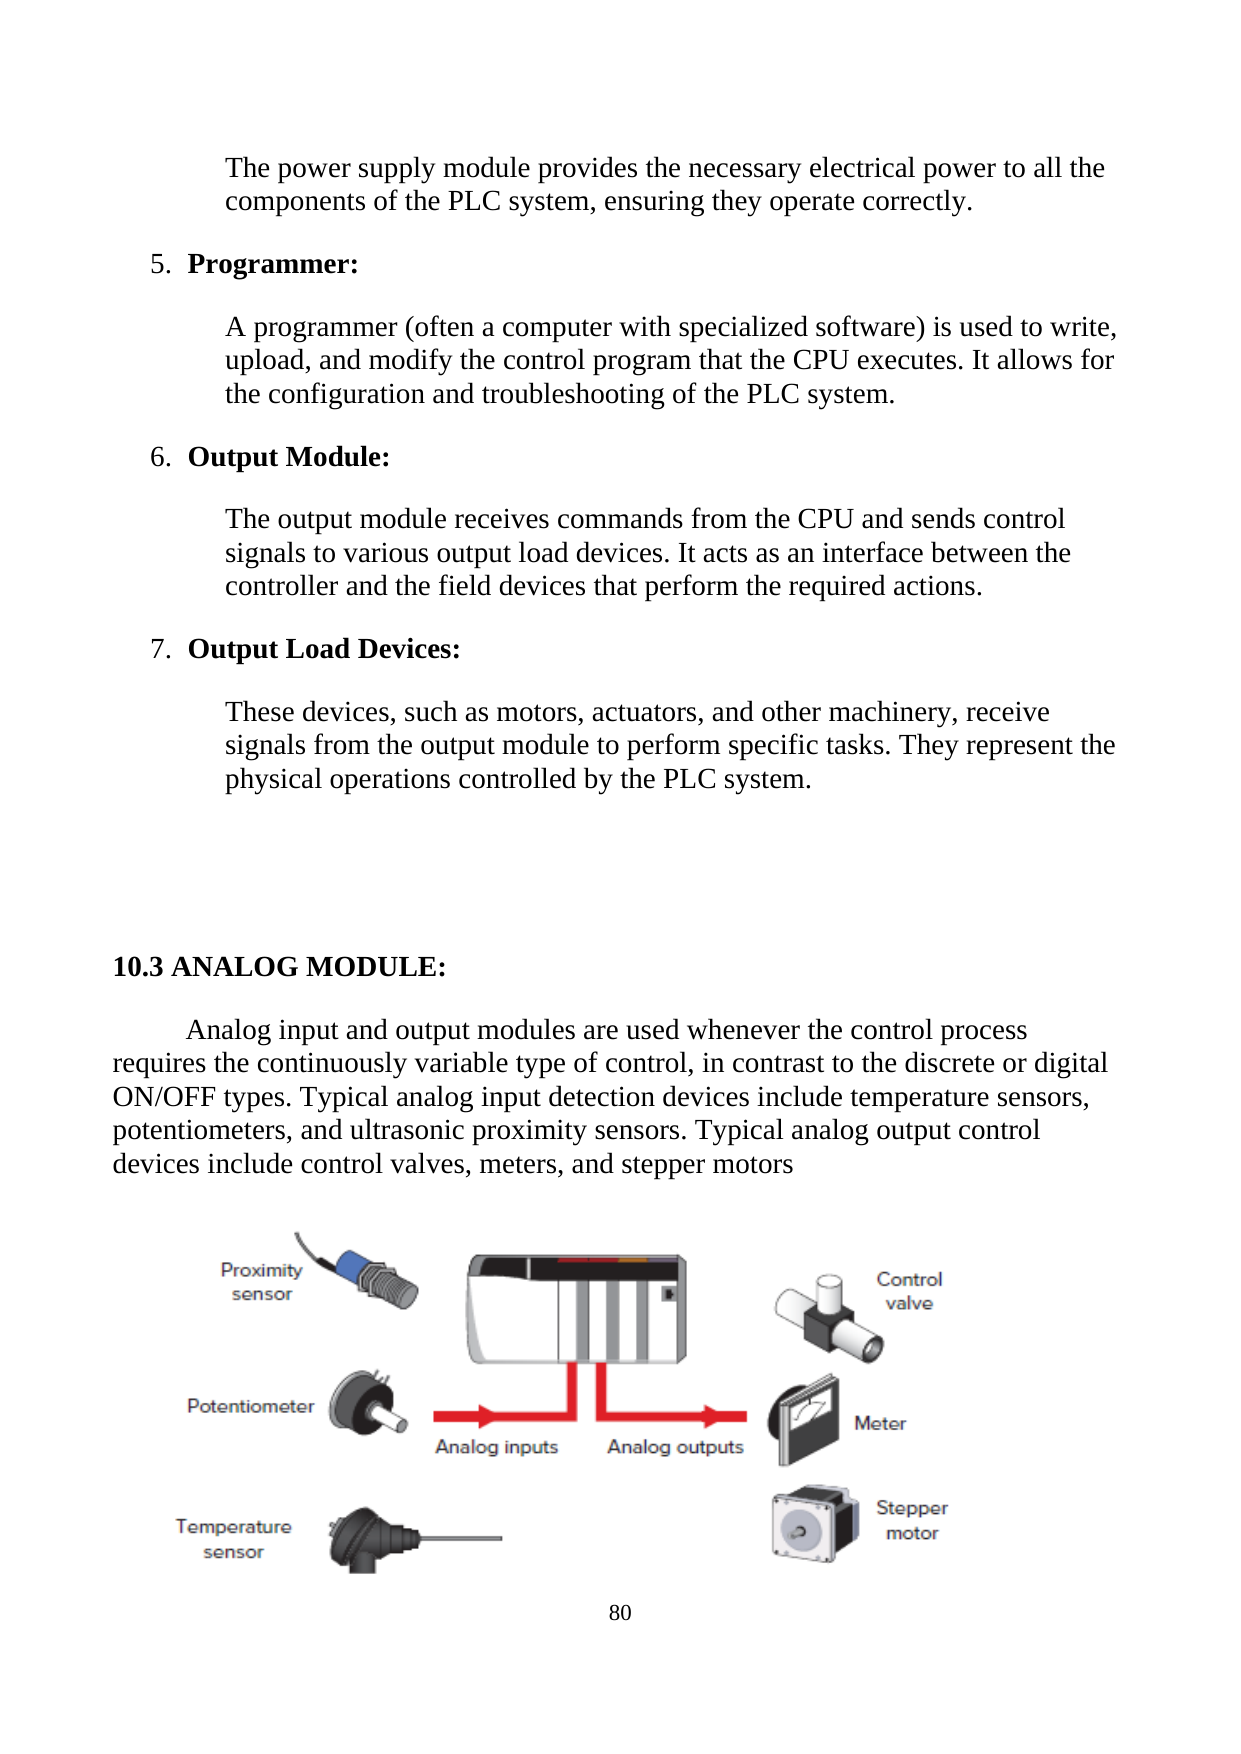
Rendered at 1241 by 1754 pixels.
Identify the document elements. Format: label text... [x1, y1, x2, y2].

picture [112, 1208, 992, 1599]
text A programmer (often a computer with specialized software) is used to write, upload, and modify the control program that the CPU executes. It allows for the configuration and troubleshooting of the PLC system. [225, 309, 1128, 409]
list Output Load Devices: [150, 631, 1128, 665]
text The output module receives commands from the CPU and sends control signals to various output load devices. It acts as an interface between the controller and the field devices that perform the required actions. [225, 501, 1128, 602]
text 10.3 ANALOG MODULE: [112, 949, 1128, 983]
list Programmer: [150, 246, 1128, 280]
text These devices, such as motors, actuators, and other machinery, receive signals from the output module to perform specific tasks. They represent the physical operations controlled by the PLC system. [225, 694, 1128, 794]
text Analog input and output modules are used whenever the control process requires the continuously variable type of control, in contrast to the discrete or digital ON/OFF types. Typical analog input detection devices include temperature sensors, potentiometers, and ultrasonic proximity sensors. Typical analog output control devices include control valves, meters, and stepper motors [112, 1012, 1128, 1179]
text The power supply module provides the necessary electrical power to all the components of the PLC system, ensuring they operate correctly. [225, 150, 1128, 217]
list Output Module: [150, 439, 1128, 472]
